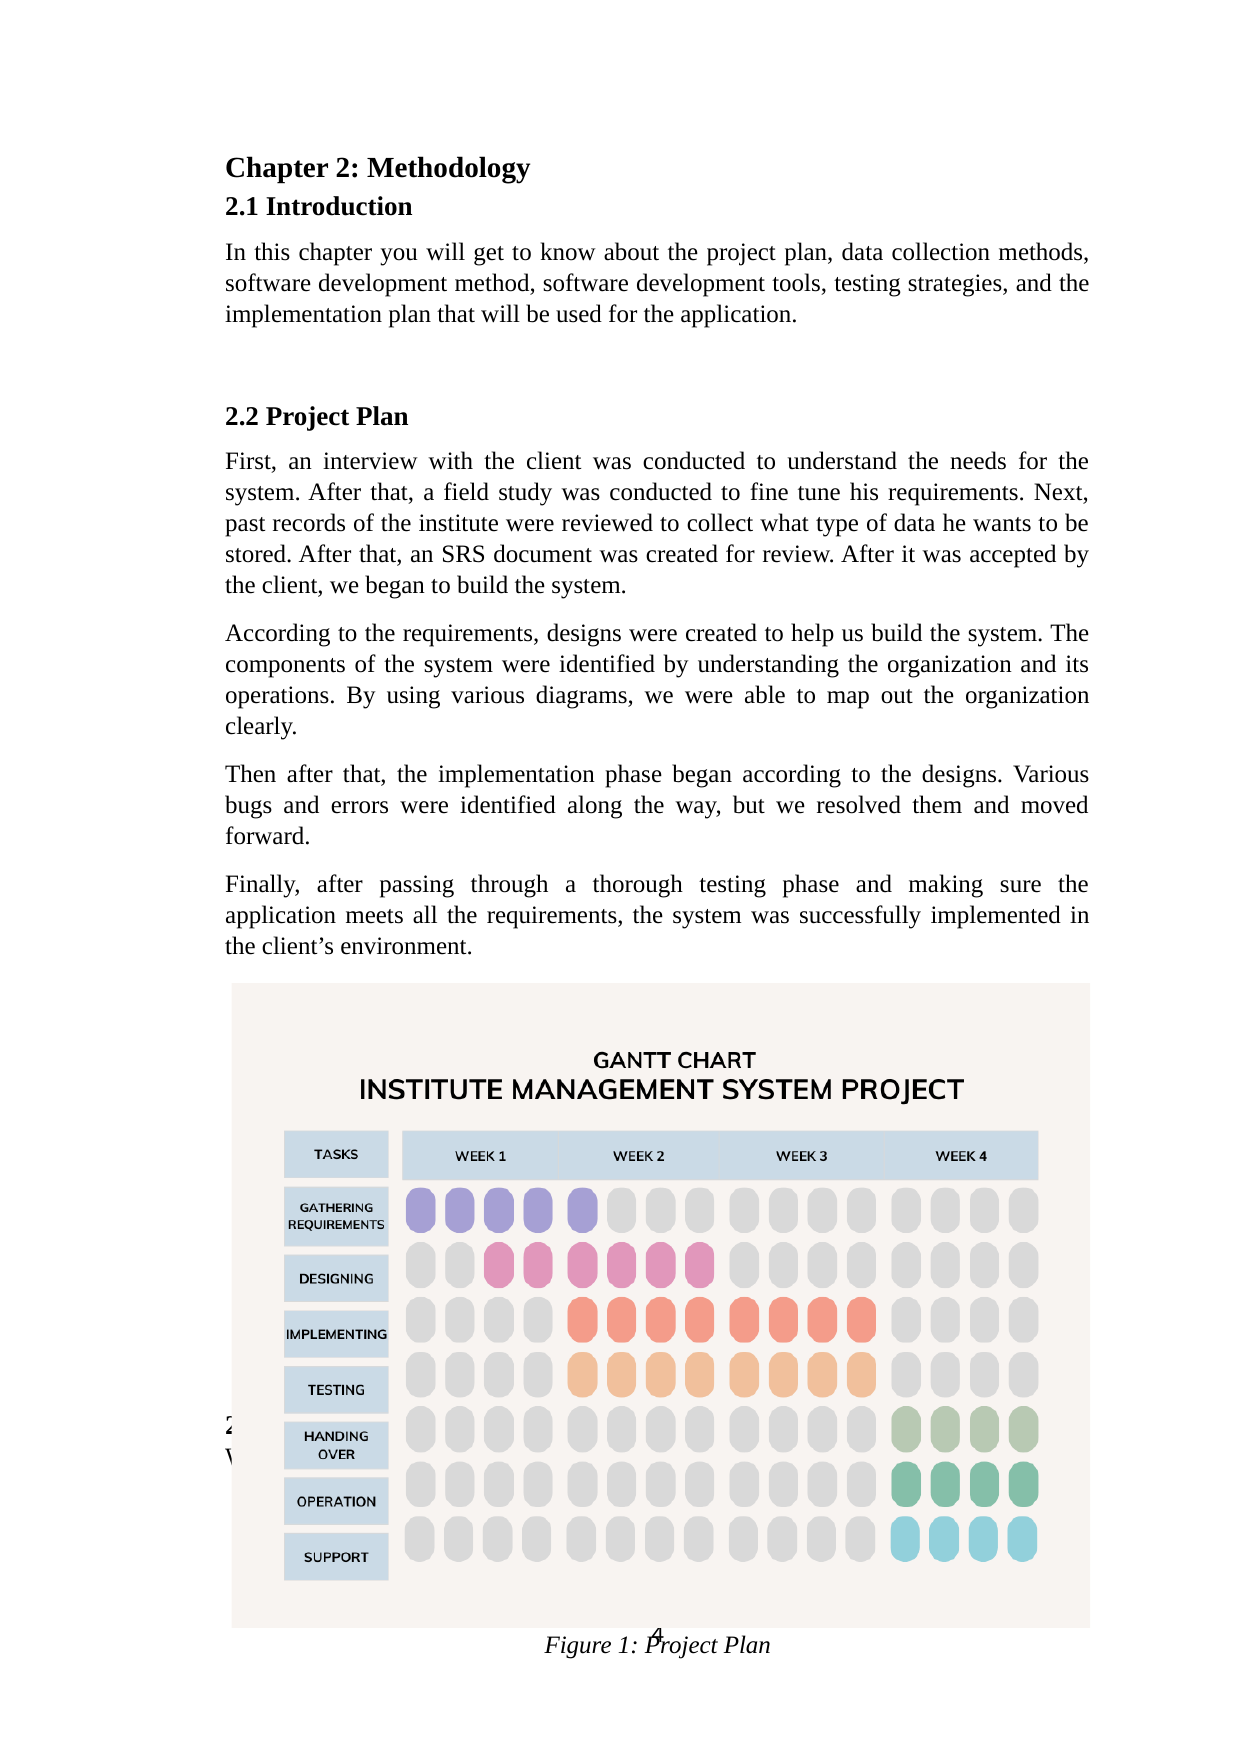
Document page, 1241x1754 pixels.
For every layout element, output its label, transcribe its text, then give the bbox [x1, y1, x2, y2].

text Finally, after passing through a thorough testing phase and making sure the application meets all the requirements, the system was successfully implemented in the client’s environment. [225, 869, 1090, 959]
subtitle 2.2 Project Plan [225, 399, 1090, 431]
subtitle Chapter 2: Methodology [225, 150, 1090, 183]
text In this chapter you will get to know about the project plan, data collection methods, software development method, software development tools, testing strategies, and the implementation plan that will be used for the application. [225, 237, 1090, 328]
text First, an interview with the client was conducted to understand the needs for the system. After that, a field study was conducted to fine tune his requirements. Next, past records of the institute were reviewed to collect what type of data he wants to be stored. After that, an SRS document was created for review. After it was accepted by the client, we began to build the system. [225, 446, 1090, 599]
picture [231, 983, 1091, 1628]
subtitle 2.1 Introduction [225, 190, 1090, 221]
text Then after that, the implementation phase began according to the designs. Various bugs and errors were identified along the way, but we resolved them and moved forward. [225, 759, 1090, 850]
text According to the requirements, designs were created to help us build the system. The components of the system were identified by understanding the organization and its operations. By using various diagrams, we were able to map out the organization clearly. [225, 618, 1090, 740]
